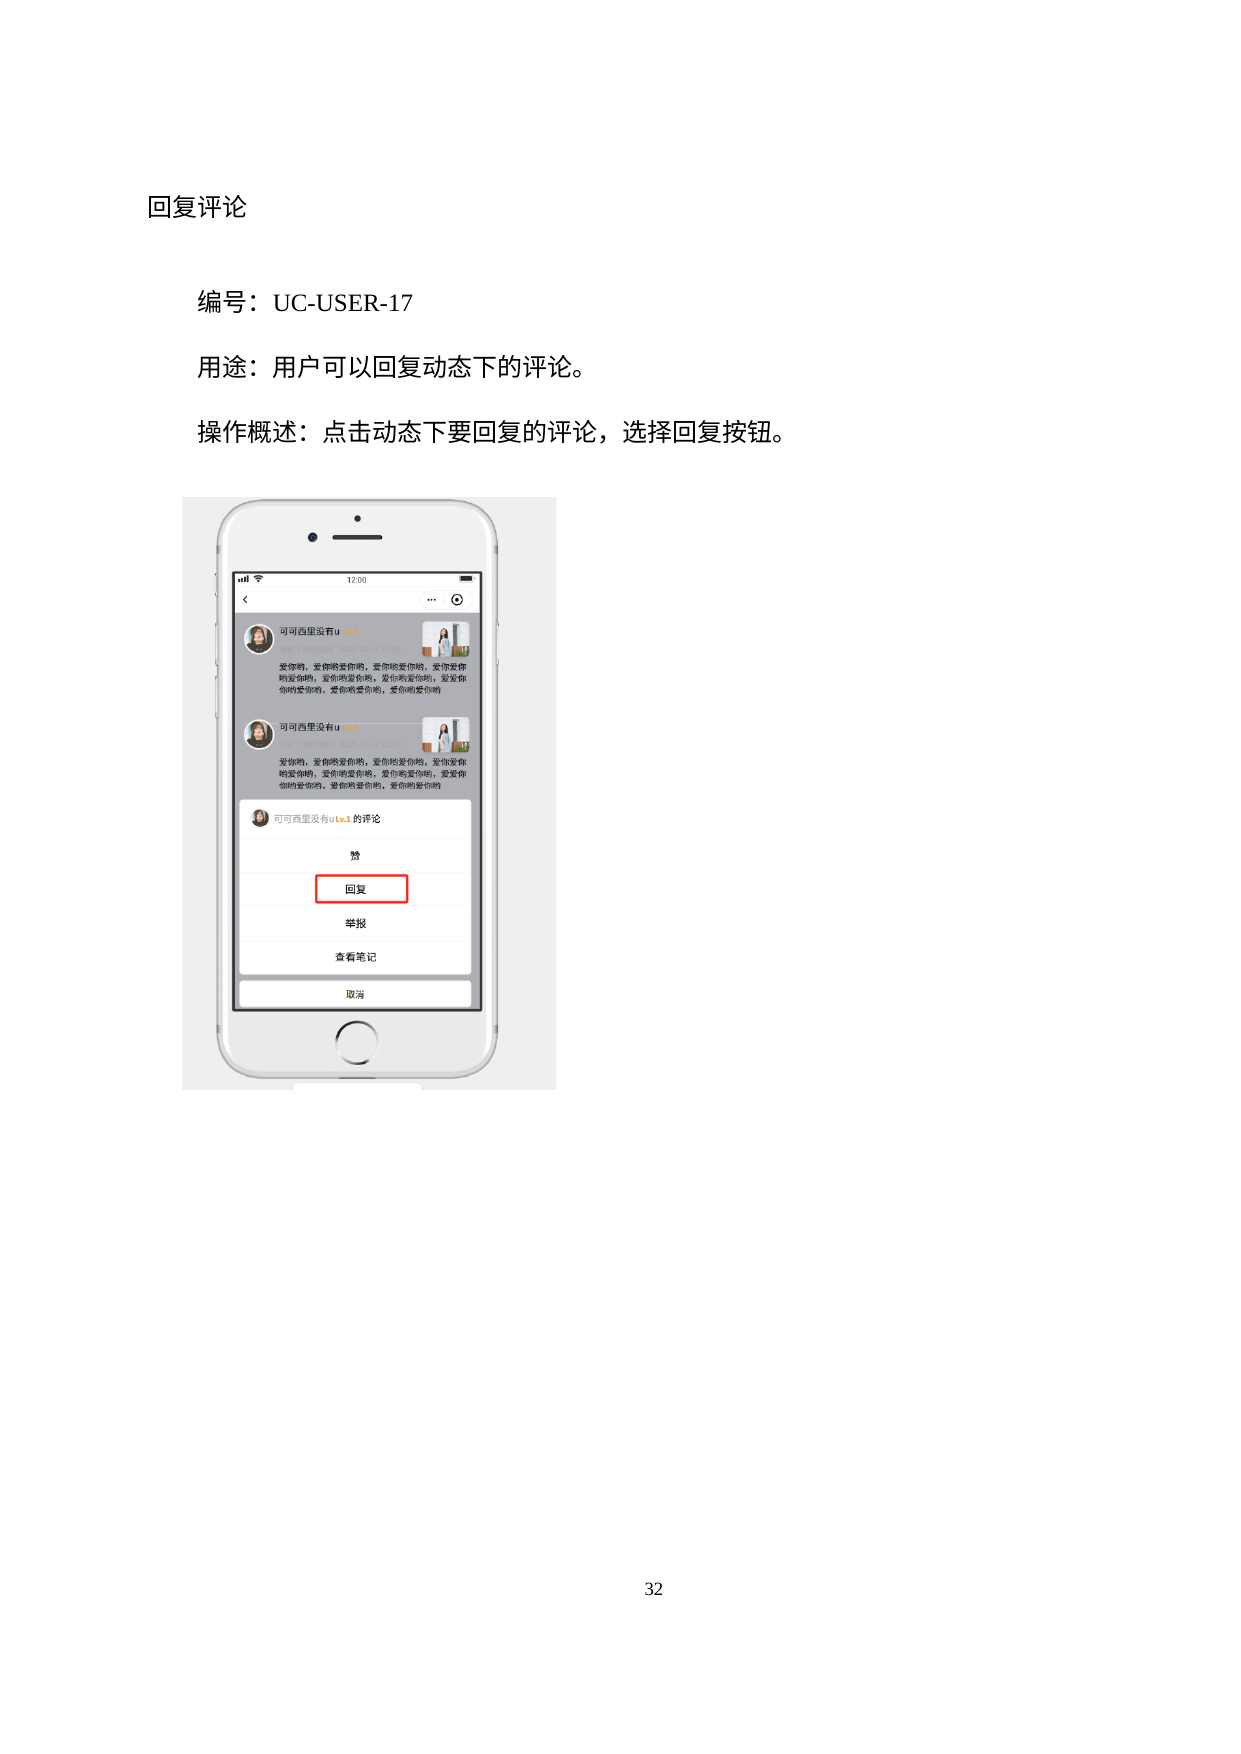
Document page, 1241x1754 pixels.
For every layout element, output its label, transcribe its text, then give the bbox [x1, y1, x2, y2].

text 编号：UC-USER-17 [148, 268, 1122, 333]
text 用途：用户可以回复动态下的评论。 [148, 333, 1122, 398]
picture [182, 497, 557, 1090]
subtitle 回复评论 [148, 173, 1122, 238]
text 操作概述：点击动态下要回复的评论，选择回复按钮。 [148, 398, 1122, 463]
